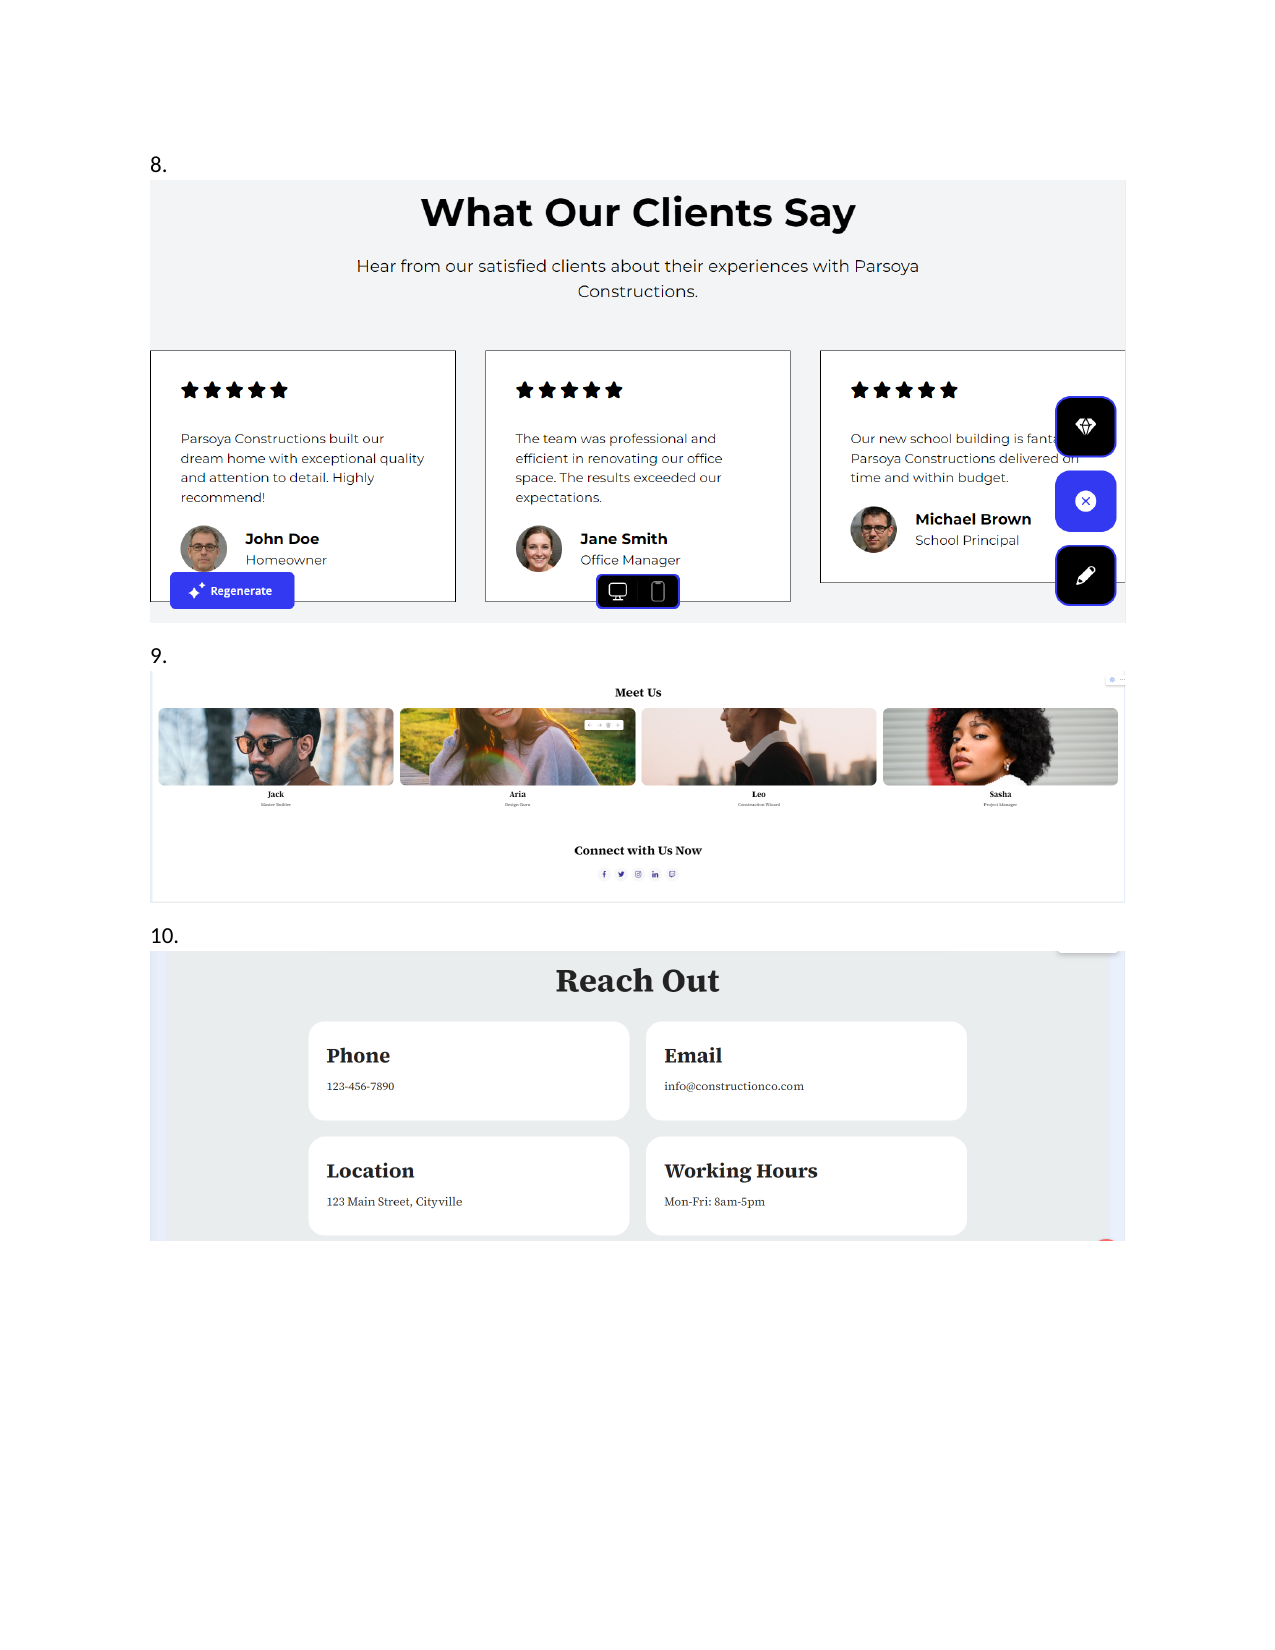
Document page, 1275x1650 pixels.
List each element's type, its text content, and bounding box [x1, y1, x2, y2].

picture [150, 180, 1125, 623]
picture [150, 951, 1125, 1241]
text 9. [150, 641, 1125, 671]
text 8. [150, 150, 1125, 180]
picture [150, 671, 1125, 903]
text 10. [150, 921, 1125, 951]
